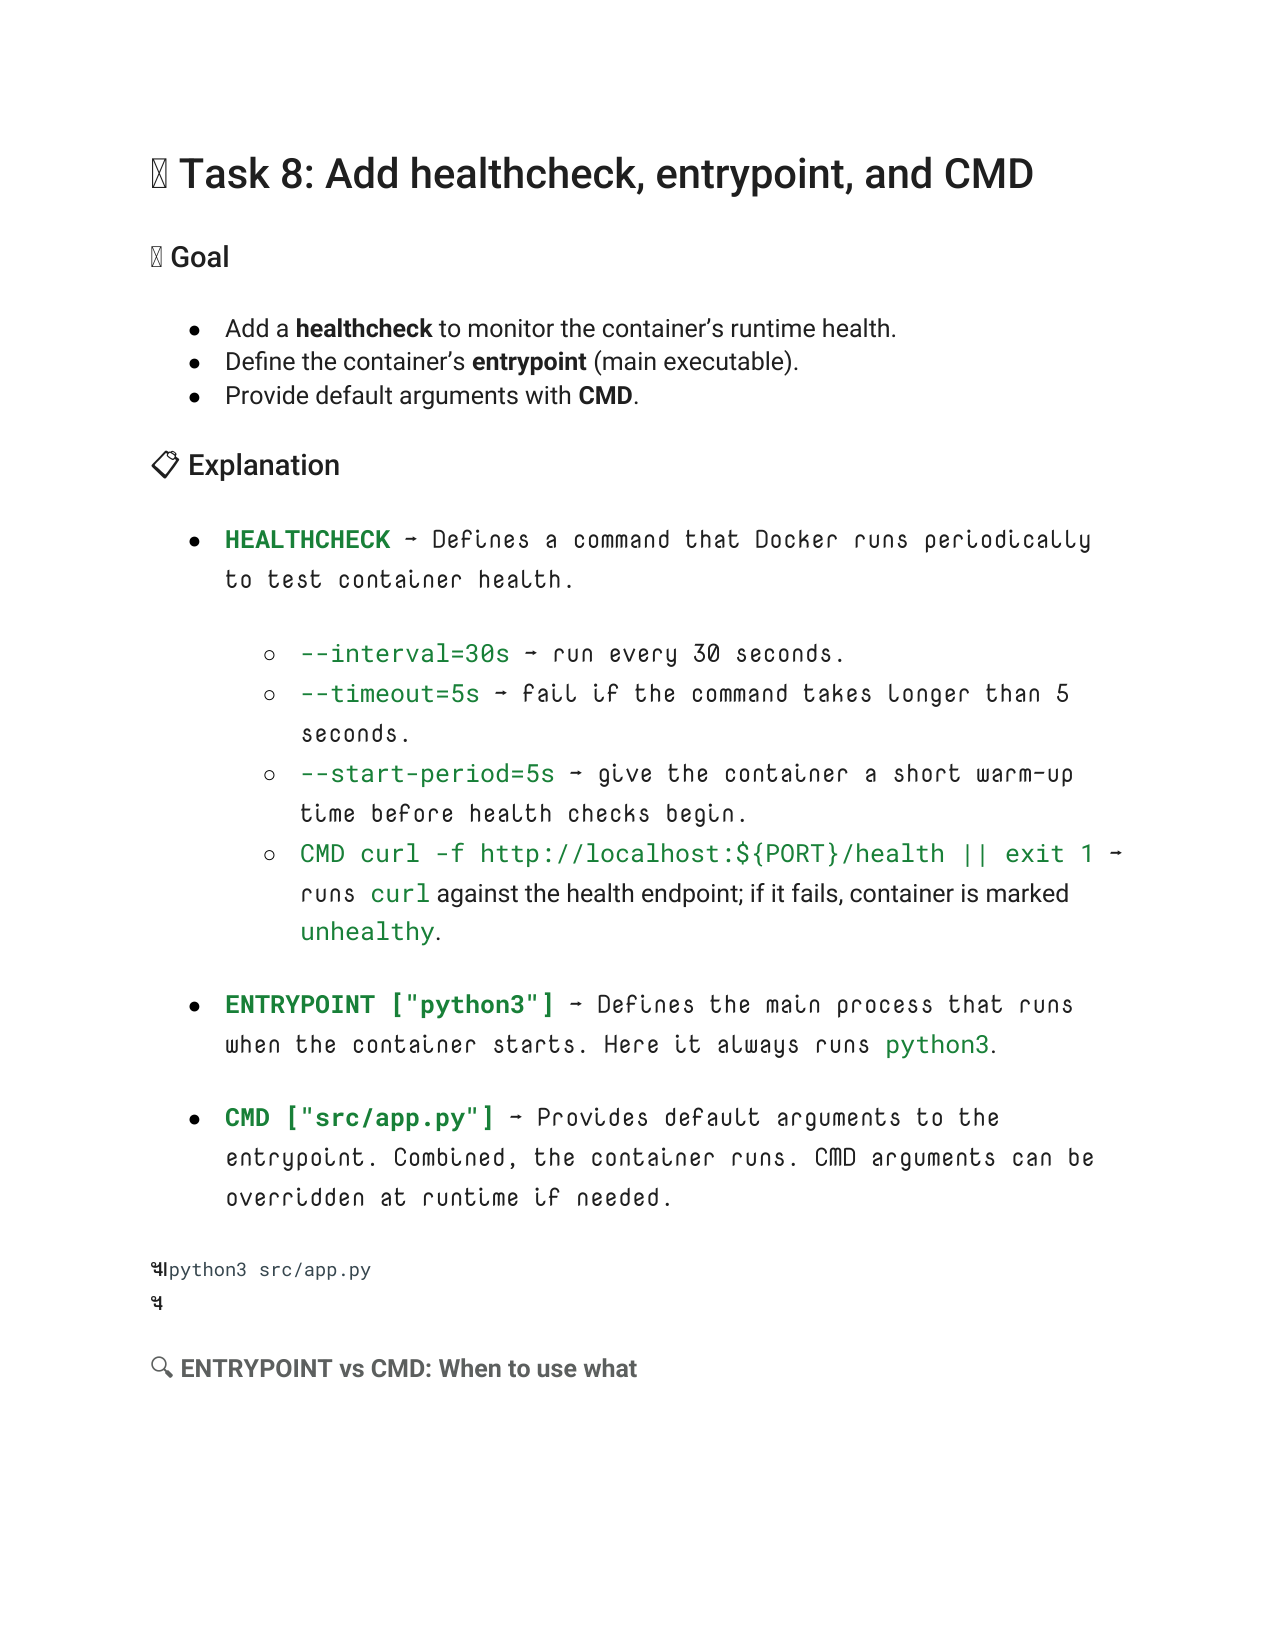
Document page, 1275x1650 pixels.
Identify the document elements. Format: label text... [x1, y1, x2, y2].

text 📋 Explanation [150, 448, 1125, 482]
list CMD curl -f http://localhost:${PORT}/health || exit 1 → runs curl against the health endpoint; if it fails, container is marked unhealthy. [262, 835, 1125, 948]
list HEALTHCHECK → Defines a command that Docker runs periodically to test container health. [187, 521, 1125, 596]
list CMD ["src/app.py"] → Provides default arguments to the entrypoint. Combined, the container runs. CMD arguments can be overridden at runtime if needed. [187, 1100, 1125, 1214]
list --start-period=5s → give the container a short warm-up time before health checks begin. [262, 755, 1125, 830]
text python3 src/app.py [150, 1253, 1125, 1283]
text 🎯 Goal [150, 241, 1125, 275]
text 🔍 ENTRYPOINT vs CMD: When to use what [150, 1354, 1125, 1384]
list Define the container’s entrypoint (main executable). [187, 347, 1125, 377]
list --interval=30s → run every 30 seconds. [262, 635, 1125, 670]
subtitle 🐳 Task 8: Add healthcheck, entrypoint, and CMD [150, 150, 1125, 199]
list Add a healthcheck to monitor the container’s runtime health. [187, 314, 1125, 343]
list Provide default arguments with CMD. [187, 381, 1125, 410]
list ENTRYPOINT ["python3"] → Defines the main process that runs when the container starts. Here it always runs python3. [187, 986, 1125, 1061]
text  [150, 1287, 1125, 1316]
list --timeout=5s → fail if the command takes longer than 5 seconds. [262, 675, 1125, 750]
